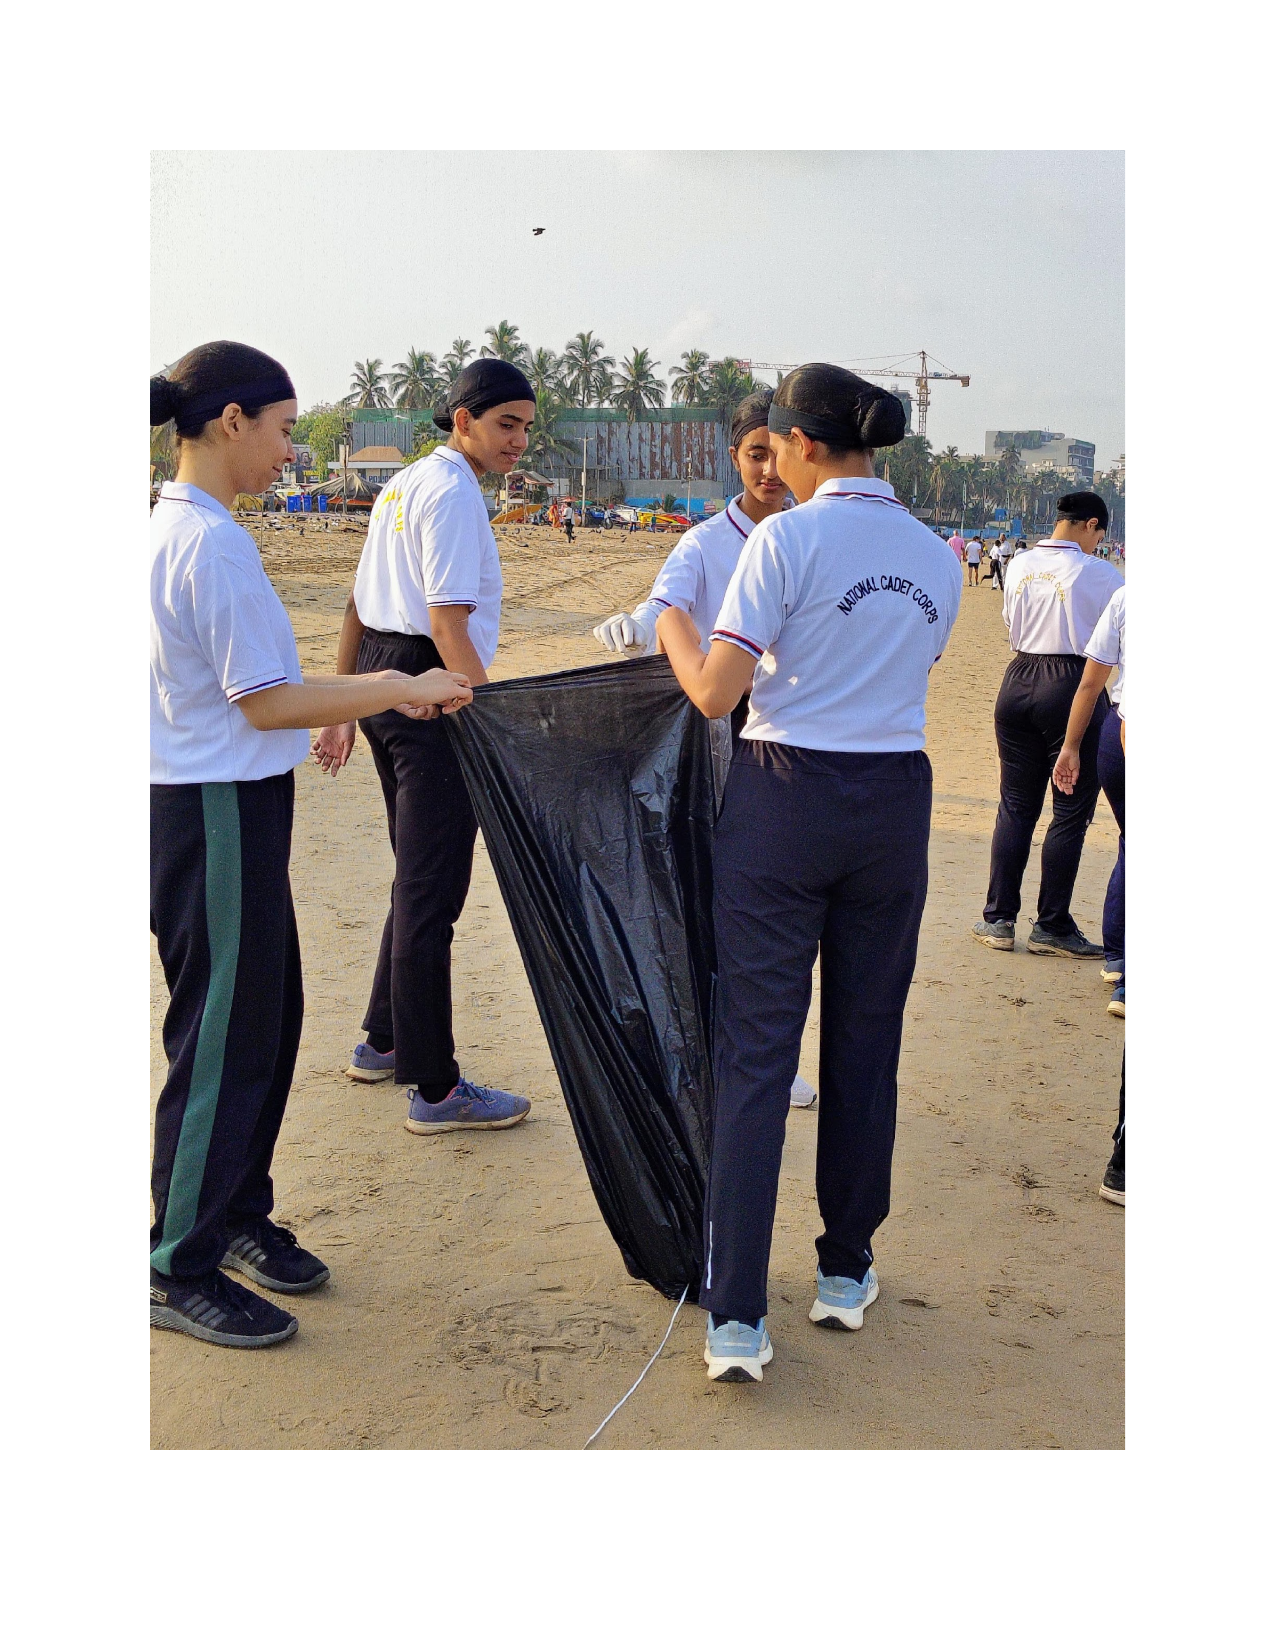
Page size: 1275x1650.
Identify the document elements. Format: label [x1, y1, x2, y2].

picture [150, 150, 1125, 1450]
